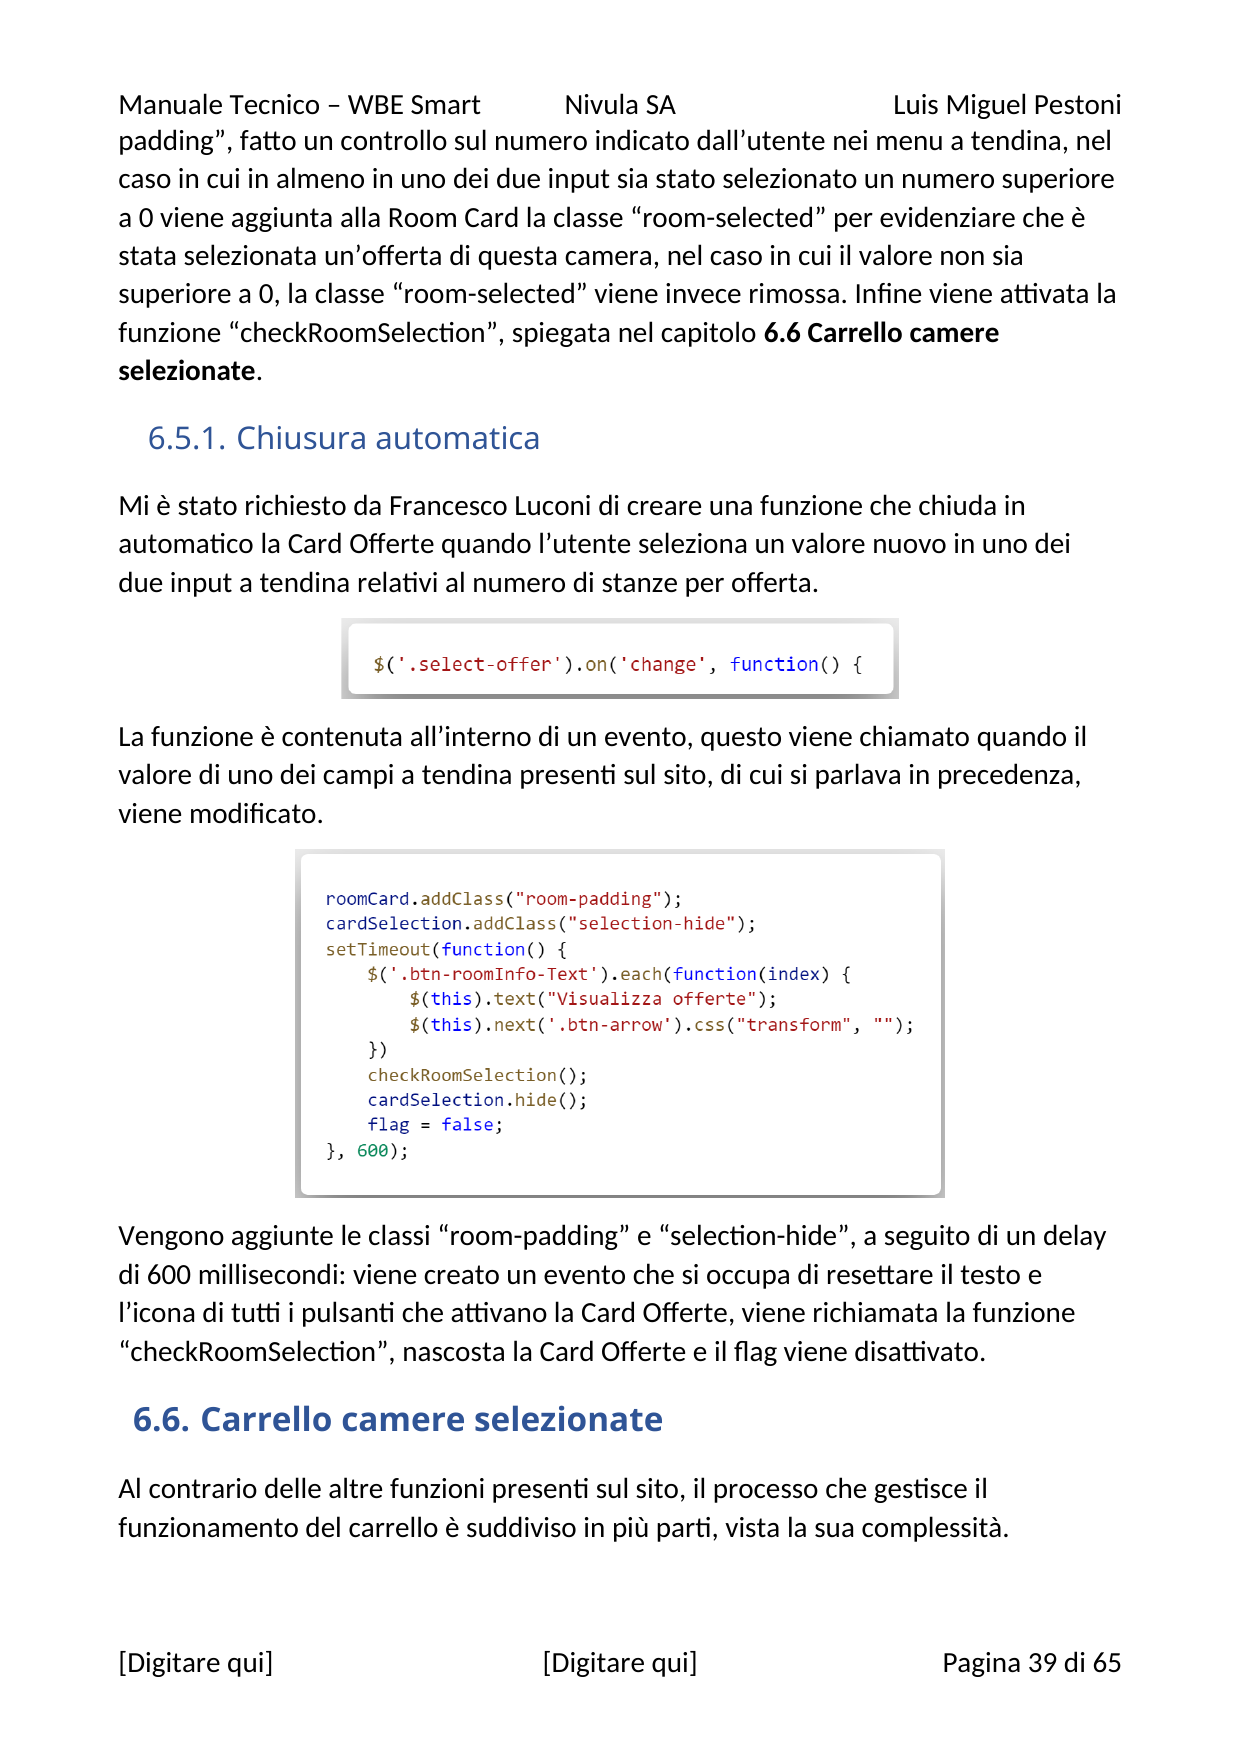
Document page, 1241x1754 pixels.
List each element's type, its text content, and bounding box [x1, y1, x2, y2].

text Vengono aggiunte le classi “room-padding” e “selection-hide”, a seguito di un delay di 600 millisecondi: viene creato un evento che si occupa di resettare il testo e l’icona di tutti i pulsanti che attivano la Card Offerte, viene richiamata la funzione “checkRoomSelection”, nascosta la Card Offerte e il flag viene disattivato. [118, 1217, 1122, 1368]
text La funzione è contenuta all’interno di un evento, questo viene chiamato quando il valore di uno dei campi a tendina presenti sul sito, di cui si parlava in precedenza, viene modificato. [118, 718, 1122, 830]
text Mi è stato richiesto da Francesco Luconi di creare una funzione che chiuda in automatico la Card Offerte quando l’utente seleziona un valore nuovo in uno dei due input a tendina relativi al numero di stanze per offerta. [118, 487, 1122, 599]
subtitle Carrello camere selezionate [133, 1396, 1122, 1442]
text Al contrario delle altre funzioni presenti sul sito, il processo che gestisce il funzionamento del carrello è suddiviso in più parti, vista la sua complessità. [118, 1470, 1122, 1544]
picture [341, 618, 899, 699]
picture [295, 849, 945, 1198]
subtitle Chiusura automatica [148, 416, 1122, 458]
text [118, 122, 1122, 388]
